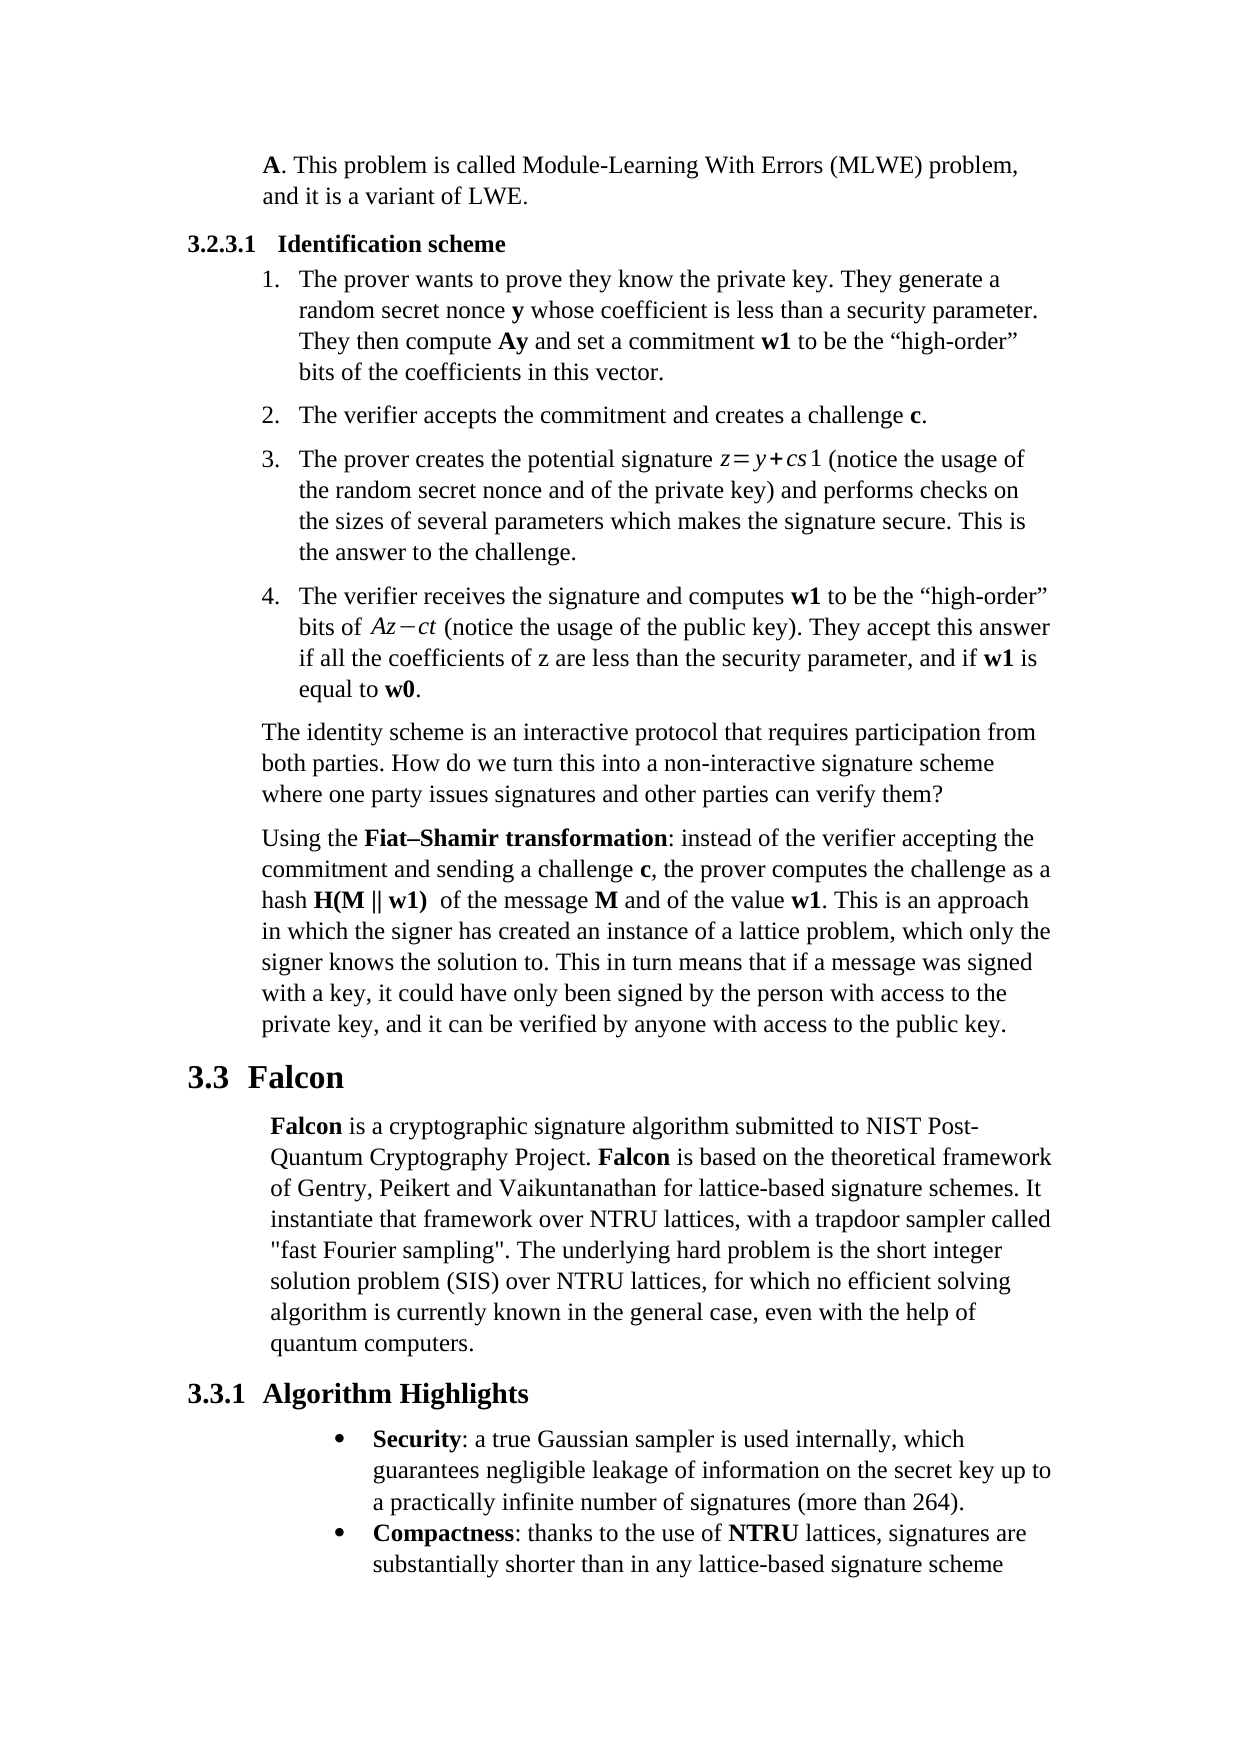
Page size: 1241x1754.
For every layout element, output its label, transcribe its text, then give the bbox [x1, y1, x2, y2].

subtitle Algorithm Highlights [187, 1376, 1053, 1409]
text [262, 150, 1053, 210]
list The prover creates the potential signature (notice the usage of the random secret nonce and of the private key) and performs checks on the sizes of several parameters which makes the signature secure. This is the answer to the challenge. [261, 444, 1053, 566]
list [335, 1518, 1053, 1577]
subtitle Identification scheme [187, 229, 1053, 257]
list The verifier receives the signature and computes w1 to be the “high-order” bits of (notice the usage of the public key). They accept this answer if all the coefficients of z are less than the security parameter, and if w1 is equal to w0. [261, 581, 1053, 703]
list The prover wants to prove they know the private key. They generate a random secret nonce y whose coefficient is less than a security parameter. They then compute Ay and set a commitment w1 to be the “high-order” bits of the coefficients in this vector. [261, 264, 1053, 386]
list The verifier accepts the commitment and creates a challenge c. [261, 401, 1053, 429]
list Falcon is a cryptographic signature algorithm submitted to NIST Post-Quantum Cryptography Project. Falcon is based on the theoretical framework of Gentry, Peikert and Vaikuntanathan for lattice-based signature schemes. It instantiate that framework over NTRU lattices, with a trapdoor sampler called "fast Fourier sampling". The underlying hard problem is the short integer solution problem (SIS) over NTRU lattices, for which no efficient solving algorithm is currently known in the general case, even with the help of quantum computers. [270, 1111, 1053, 1357]
list Security: a true Gaussian sampler is used internally, which guarantees negligible leakage of information on the secret key up to a practically infinite number of signatures (more than 264). [335, 1424, 1053, 1515]
text The identity scheme is an interactive protocol that requires participation from both parties. How do we turn this into a non-interactive signature scheme where one party issues signatures and other parties can verify them? [261, 717, 1053, 808]
subtitle Falcon [187, 1057, 1053, 1095]
text Using the Fiat–Shamir transformation: instead of the verifier accepting the commitment and sending a challenge c, the prover computes the challenge as a hash H(M || w1) of the message M and of the value w1. This is an approach in which the signer has created an instance of a lattice problem, which only the signer knows the solution to. This in turn means that if a message was signed with a key, it could have only been signed by the person with access to the private key, and it can be verified by anyone with access to the public key. [261, 823, 1053, 1038]
